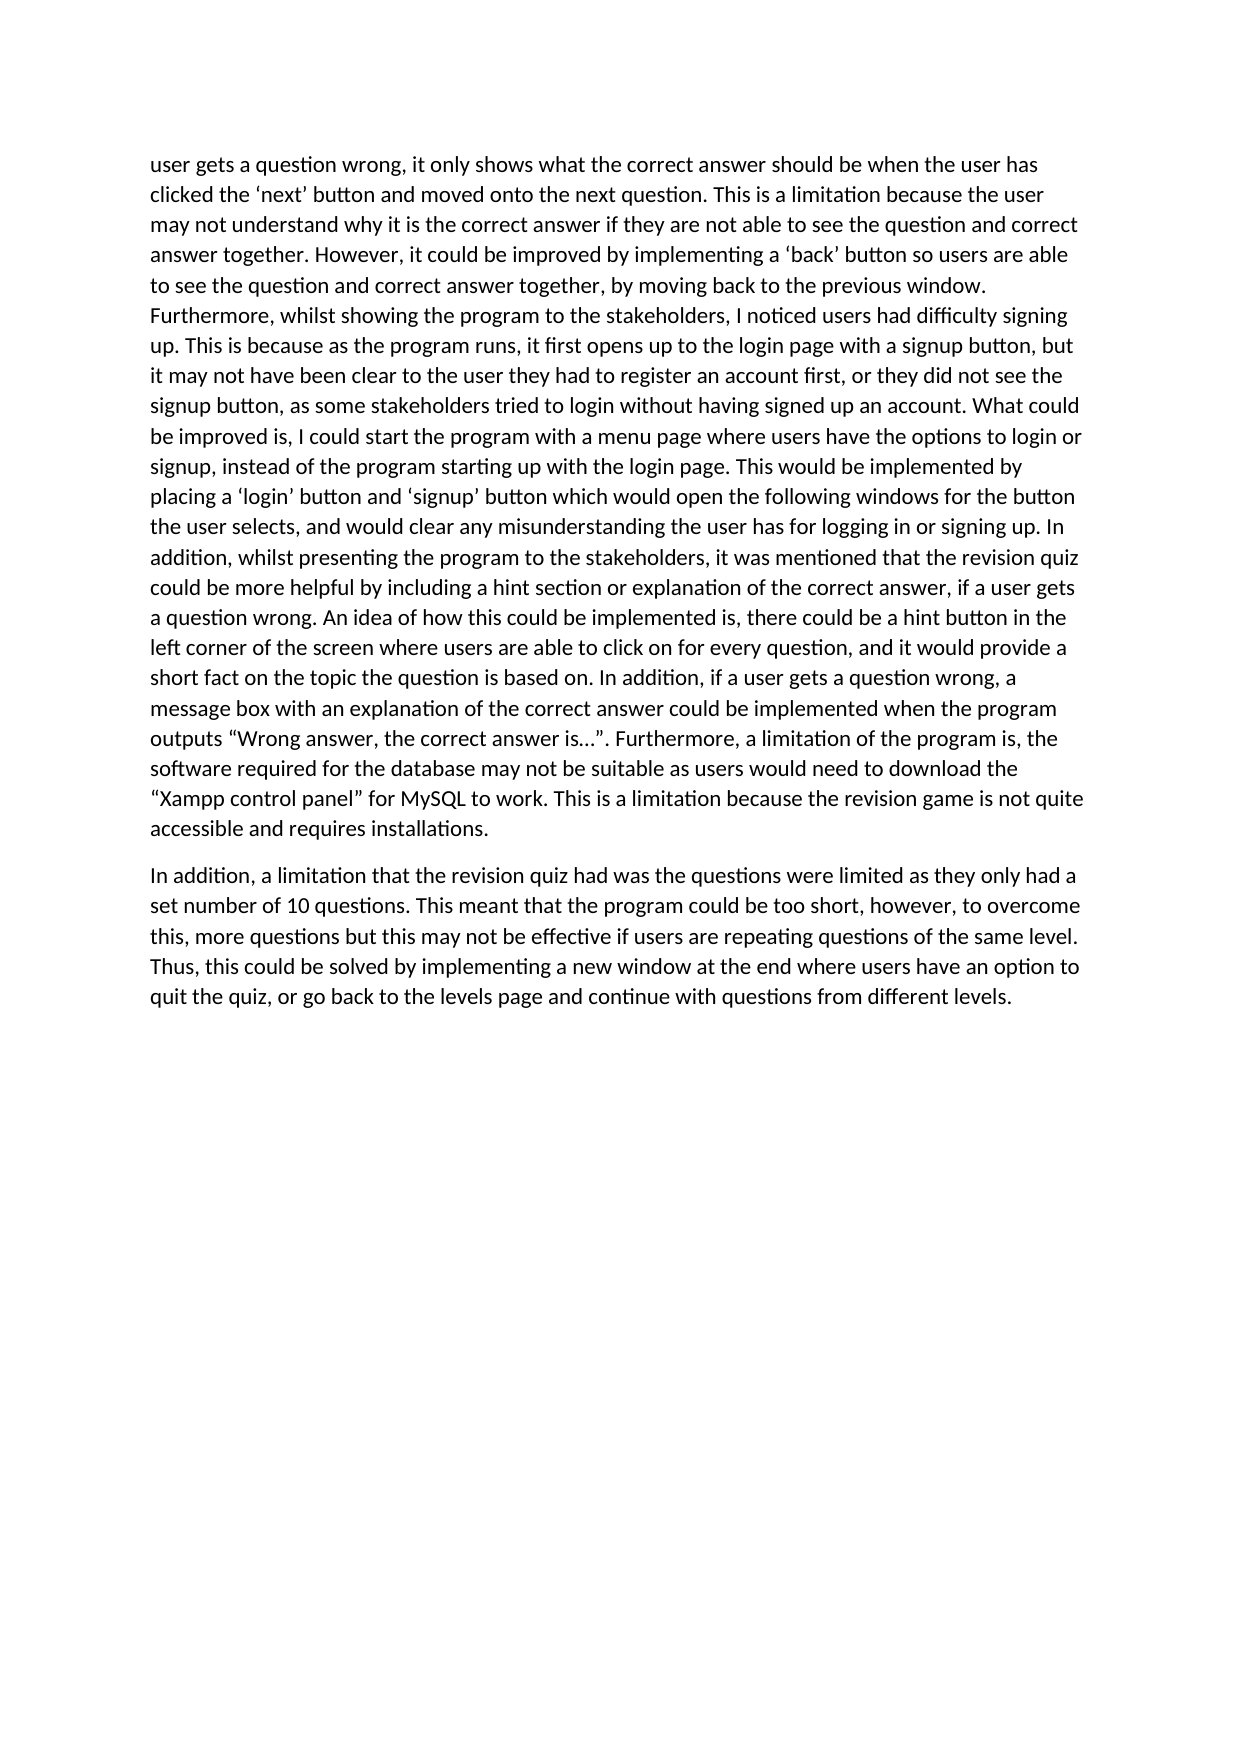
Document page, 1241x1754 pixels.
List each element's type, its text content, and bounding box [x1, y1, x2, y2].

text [150, 150, 1090, 843]
text In addition, a limitation that the revision quiz had was the questions were limited as they only had a set number of 10 questions. This meant that the program could be too short, however, to overcome this, more questions but this may not be effective if users are repeating questions of the same level. Thus, this could be solved by implementing a new window at the end where users have an option to quit the quiz, or go back to the levels page and continue with questions from different levels. [150, 861, 1090, 1010]
